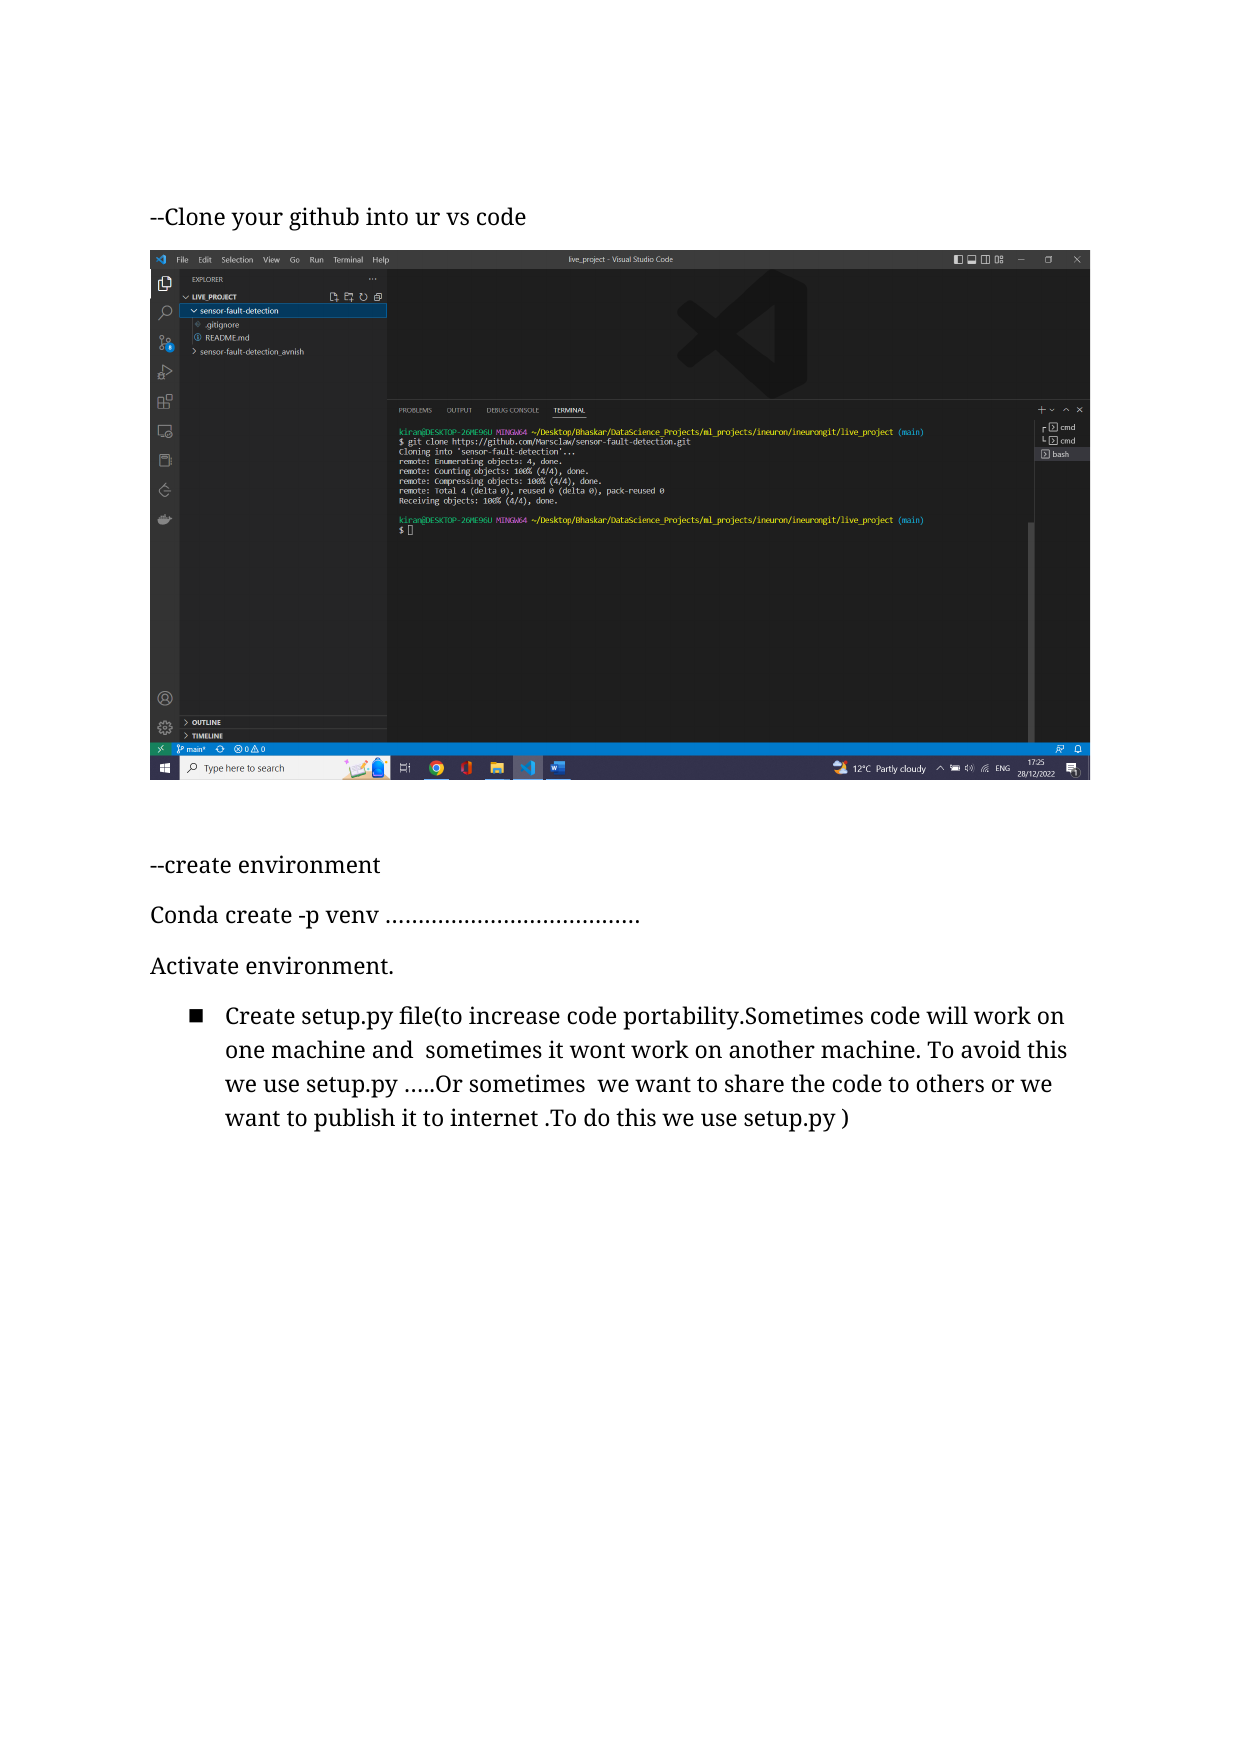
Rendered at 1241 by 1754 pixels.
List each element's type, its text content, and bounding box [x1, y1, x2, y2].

text --Clone your github into ur vs code [150, 200, 1090, 232]
picture [150, 250, 1091, 780]
text Activate environment. [150, 950, 1090, 981]
text --create environment [150, 849, 1090, 880]
list Create setup.py file(to increase code portability.Sometimes code will work on one machine and sometimes it wont work on another machine. To avoid this we use setup.py …..Or sometimes we want to share the code to others or we want to publish it to internet .To do this we use setup.py ) [187, 1000, 1090, 1133]
text Conda create -p venv ………………………………… [150, 899, 1090, 931]
